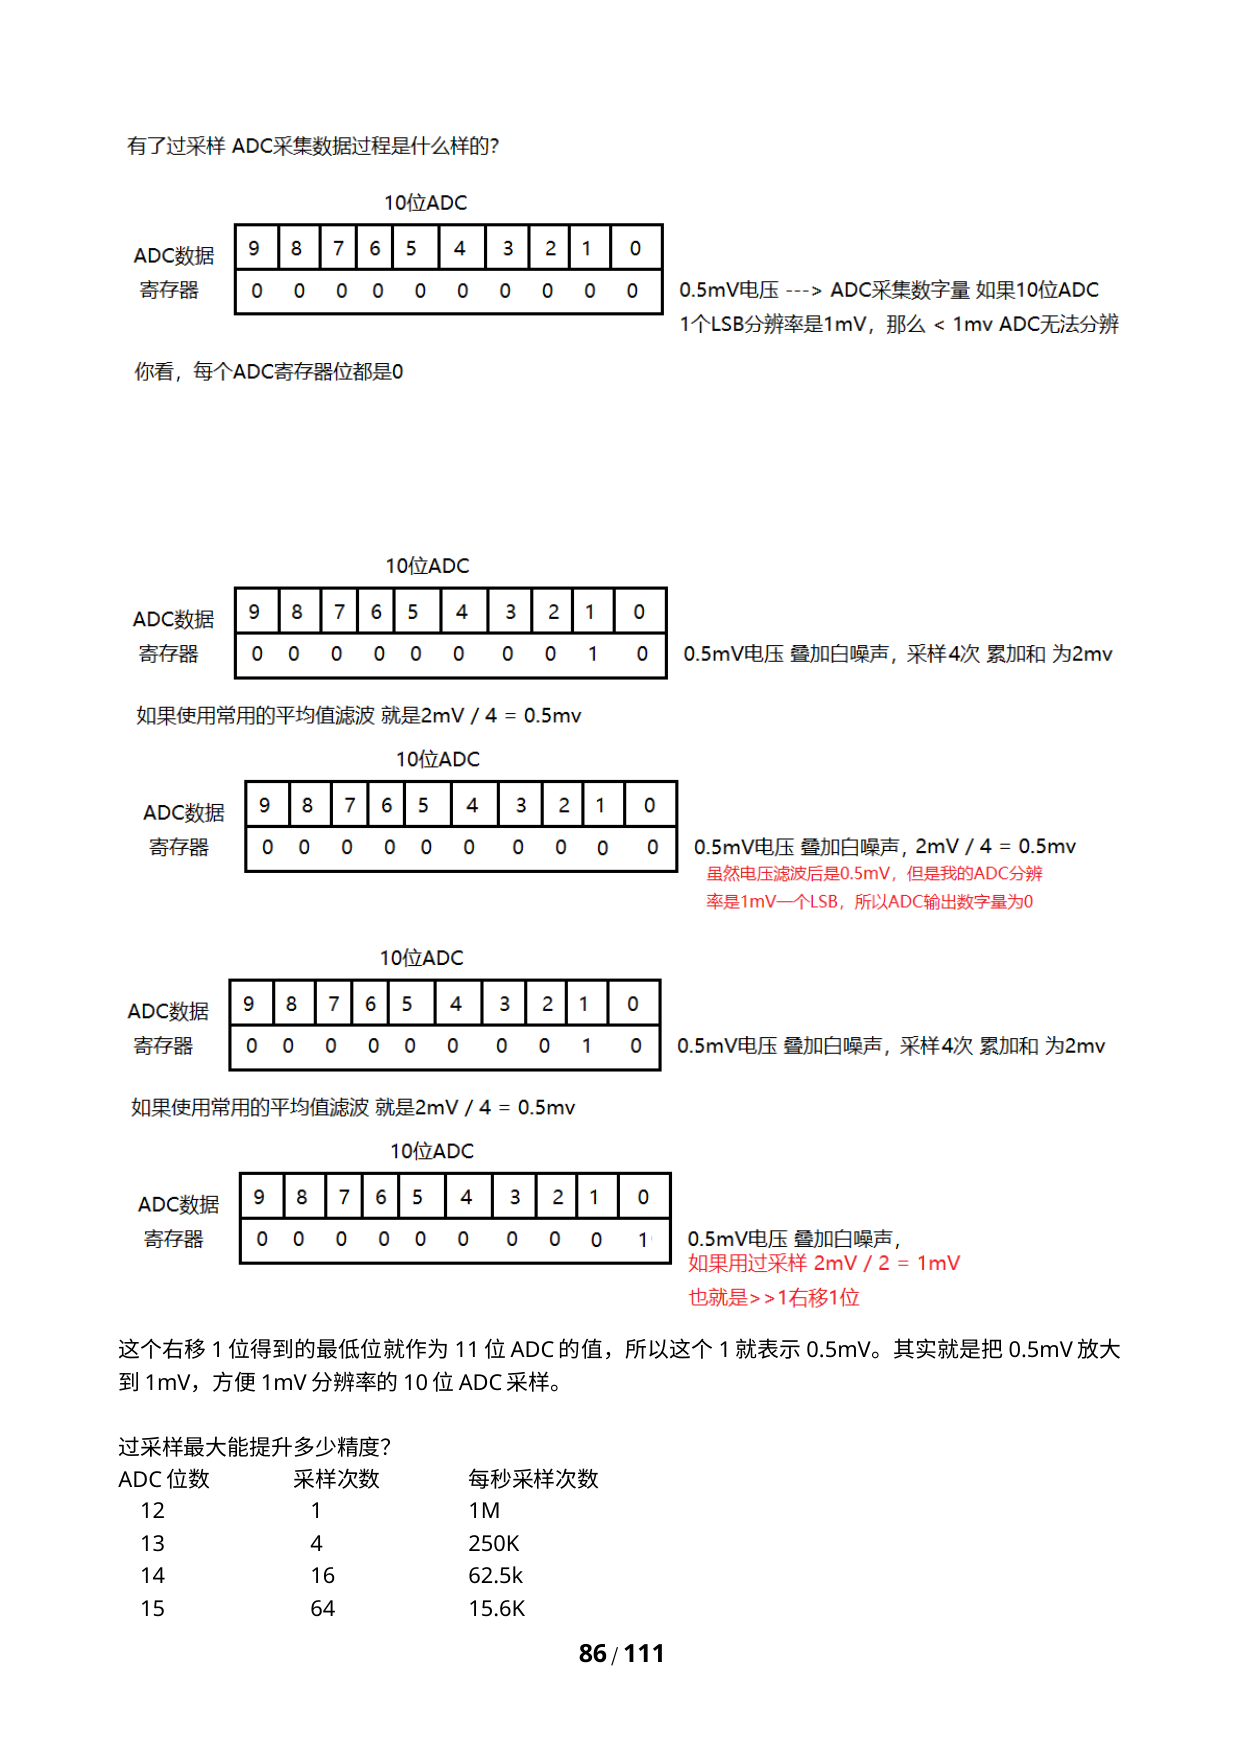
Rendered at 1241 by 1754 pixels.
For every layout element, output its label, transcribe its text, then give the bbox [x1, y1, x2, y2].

text 15 64 15.6K [118, 1592, 1122, 1624]
text 过采样最大能提升多少精度？ [118, 1429, 1122, 1462]
text 14 16 62.5k [118, 1559, 1122, 1592]
text 13 4 250K [118, 1527, 1122, 1559]
text ADC位数 采样次数 每秒采样次数 [118, 1462, 1122, 1494]
picture [118, 129, 1123, 391]
text 这个右移1位得到的最低位就作为11位ADC的值，所以这个1就表示0.5mV。其实就是把0.5mV放大到1mV，方便1mV分辨率的10位ADC采样。 [118, 1332, 1122, 1397]
picture [118, 551, 1123, 919]
picture [118, 941, 1123, 1317]
text 12 1 1M [118, 1494, 1122, 1527]
